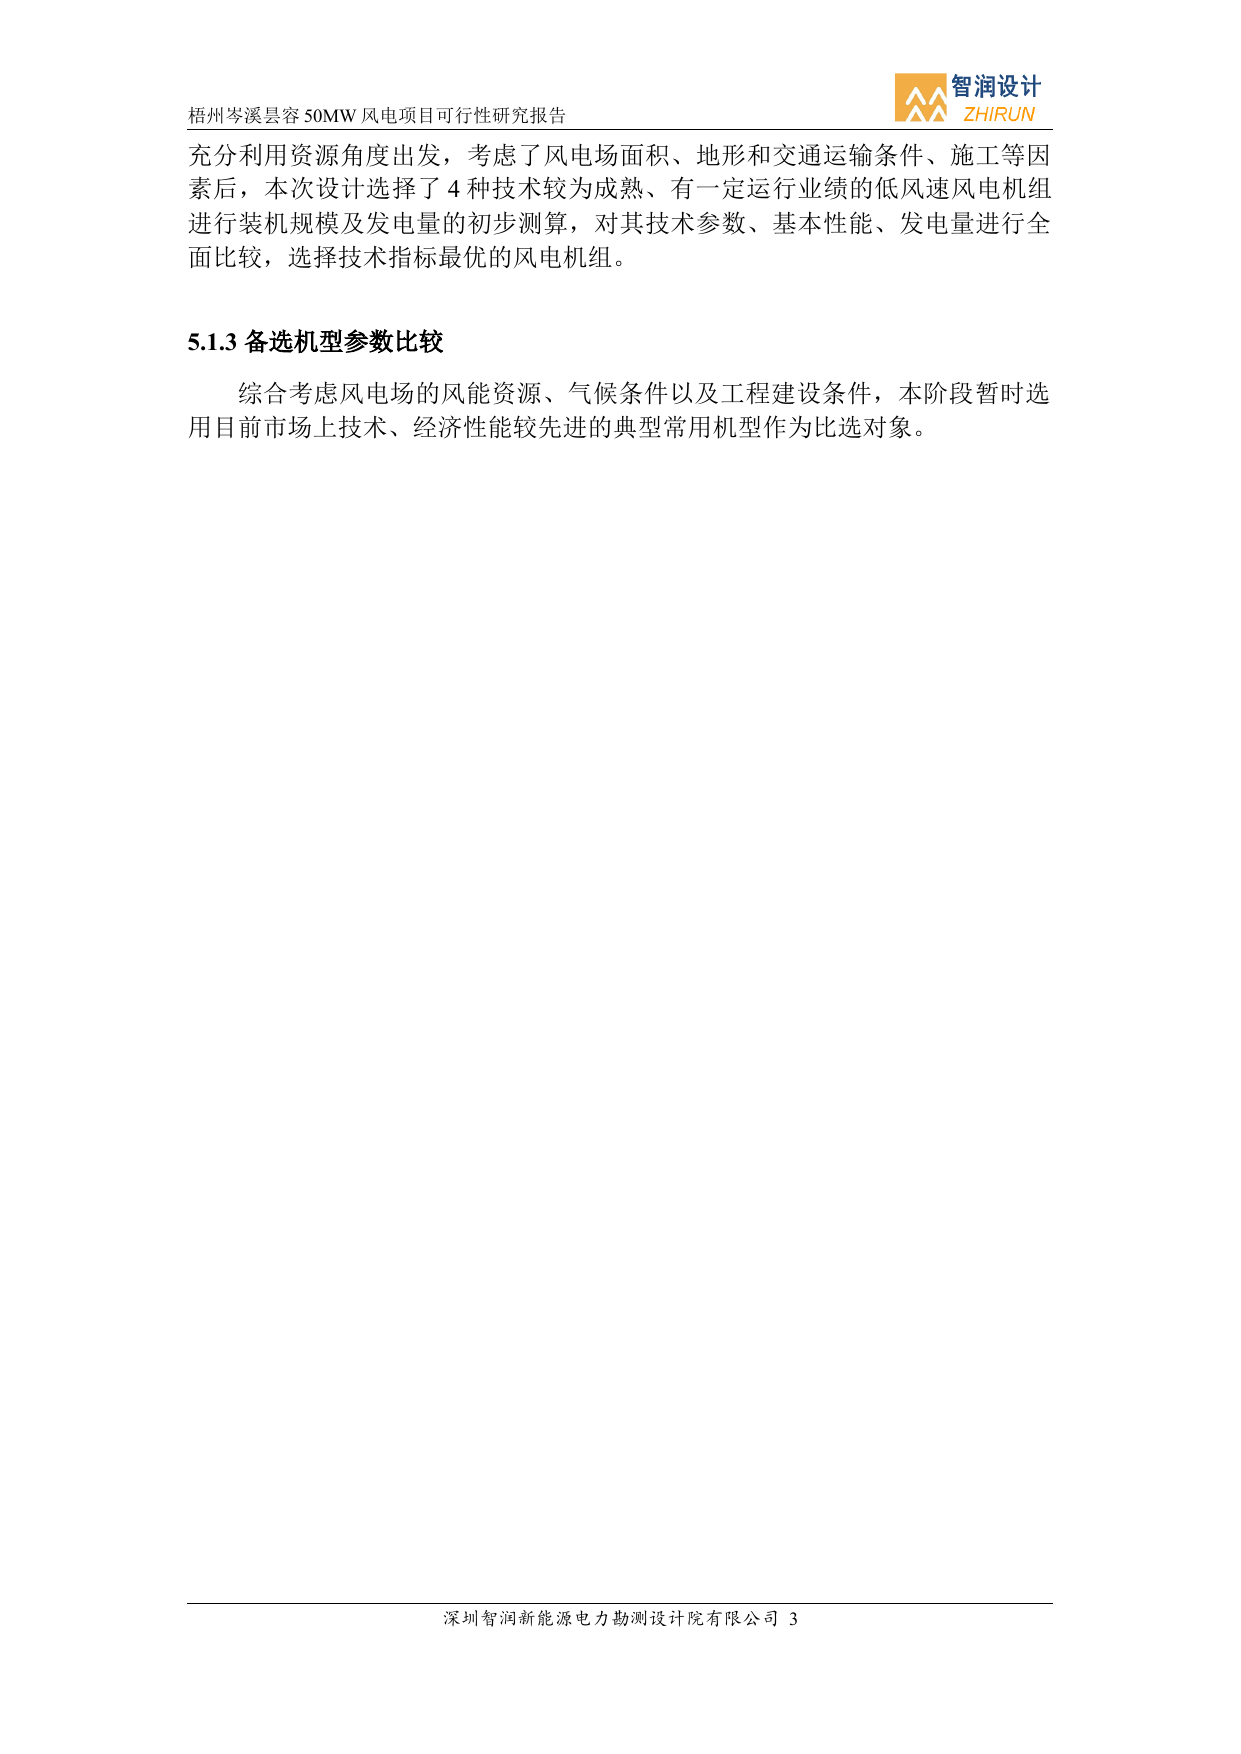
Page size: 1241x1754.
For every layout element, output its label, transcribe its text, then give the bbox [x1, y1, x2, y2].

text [187, 137, 1053, 272]
title 备选机型参数比较 [187, 323, 1053, 357]
text 综合考虑风电场的风能资源、气候条件以及工程建设条件，本阶段暂时选用目前市场上技术、经济性能较先进的典型常用机型作为比选对象。 [187, 374, 1053, 442]
picture [894, 70, 1042, 123]
